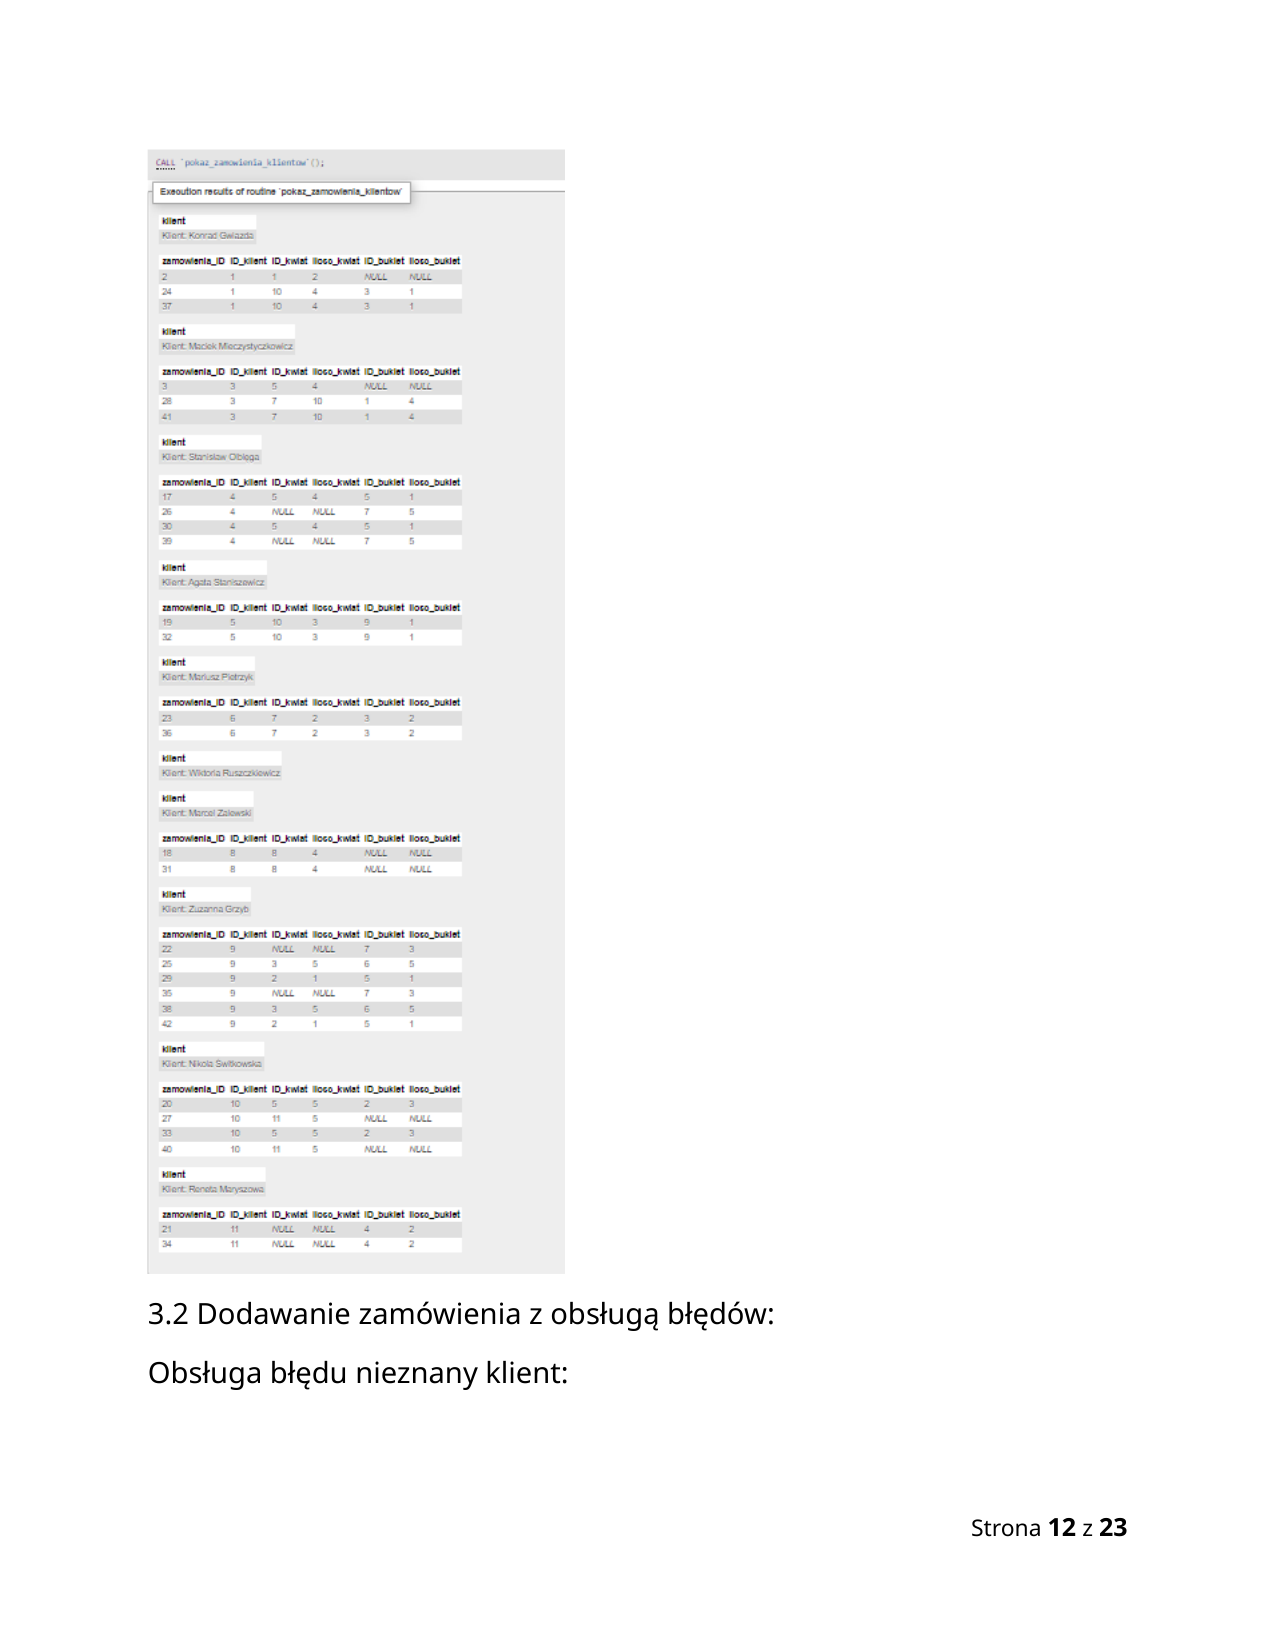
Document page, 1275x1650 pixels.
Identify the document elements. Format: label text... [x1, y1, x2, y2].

text Obsługa błędu nieznany klient: [148, 1353, 1127, 1392]
text 3.2 Dodawanie zamówienia z obsługą błędów: [148, 1293, 1127, 1333]
picture [147, 147, 565, 1274]
